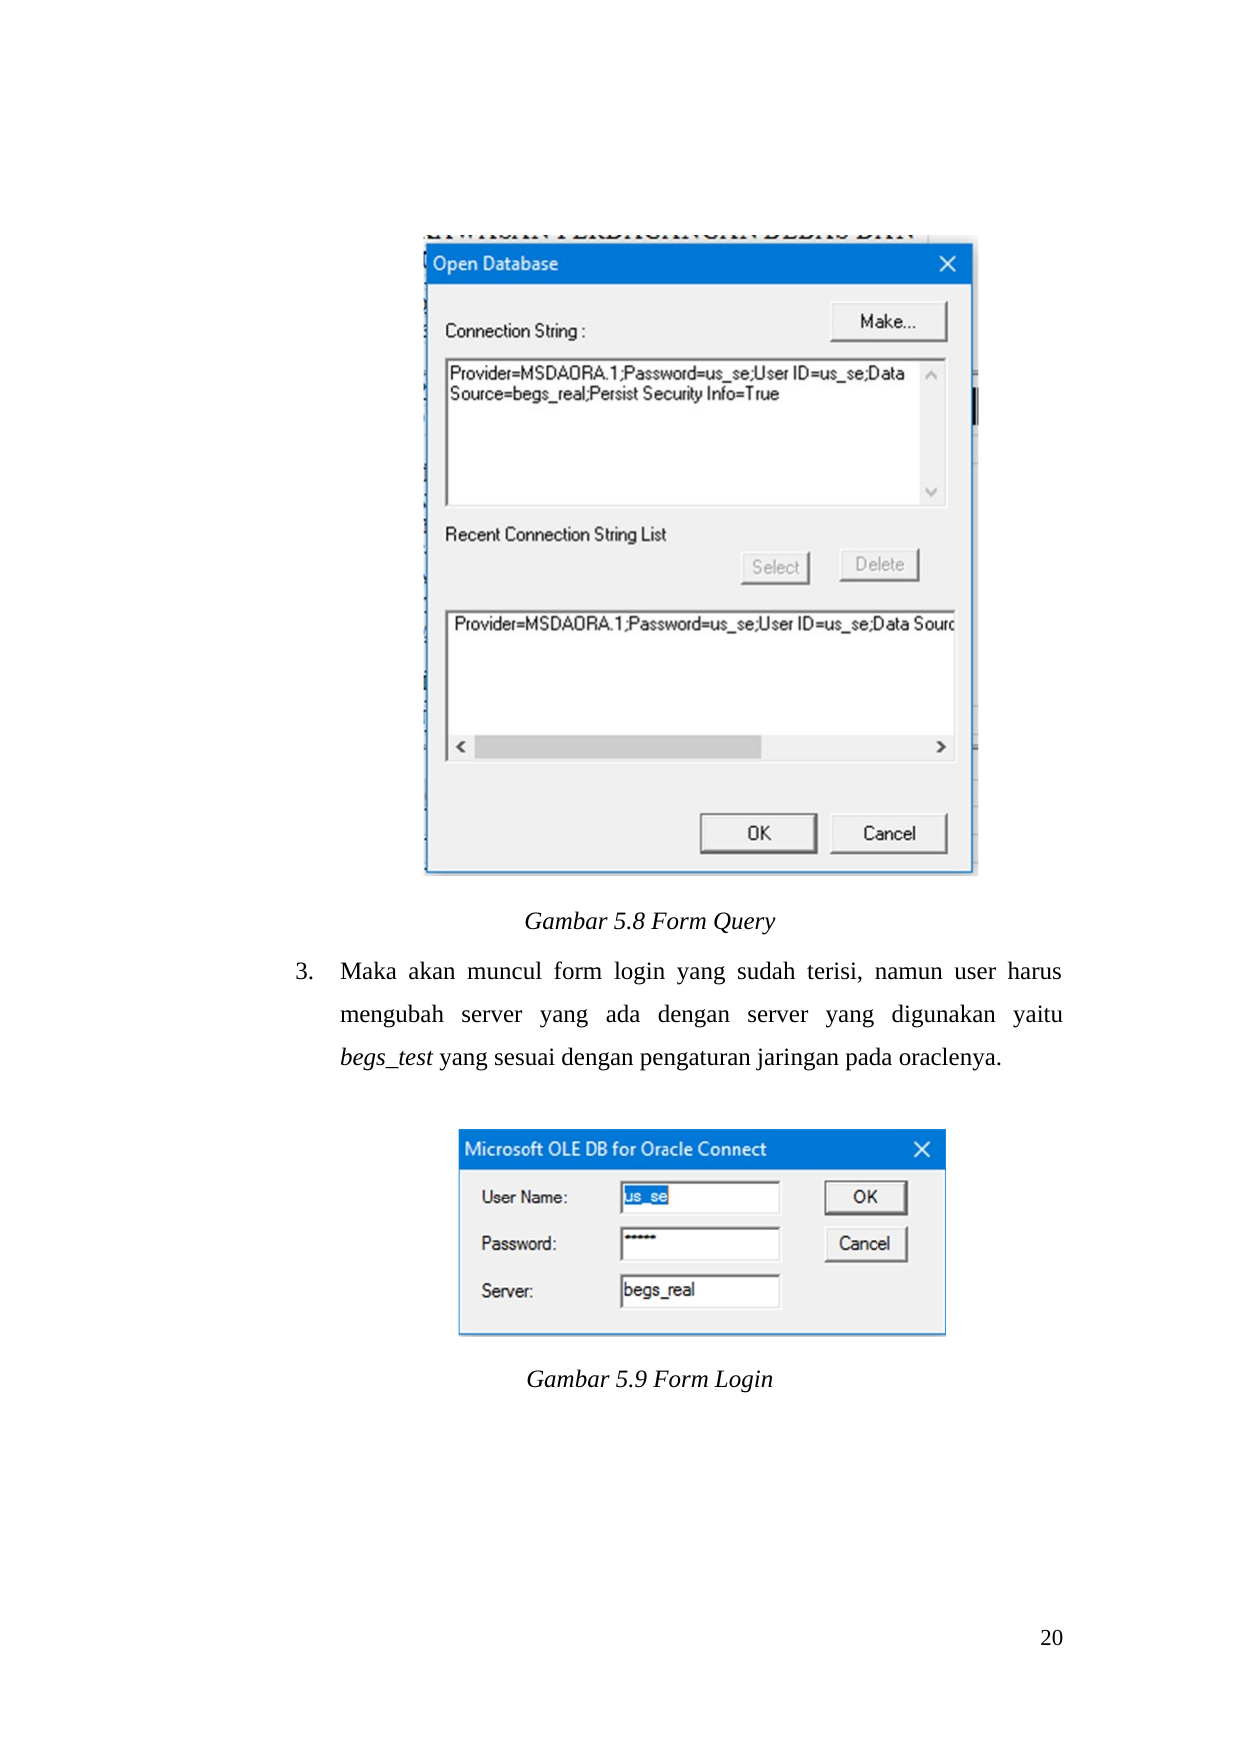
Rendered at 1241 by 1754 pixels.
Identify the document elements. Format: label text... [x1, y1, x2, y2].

list Maka akan muncul form login yang sudah terisi, namun user harus mengubah server yang ada dengan server yang digunakan yaitu begs_test yang sesuai dengan pengaturan jaringan pada oraclenya. [295, 956, 1063, 1071]
text Gambar 5.9 Form Login [526, 1364, 1130, 1392]
picture [423, 235, 979, 876]
text Gambar 5.8 Form Query [524, 906, 1130, 935]
picture [458, 1129, 946, 1337]
